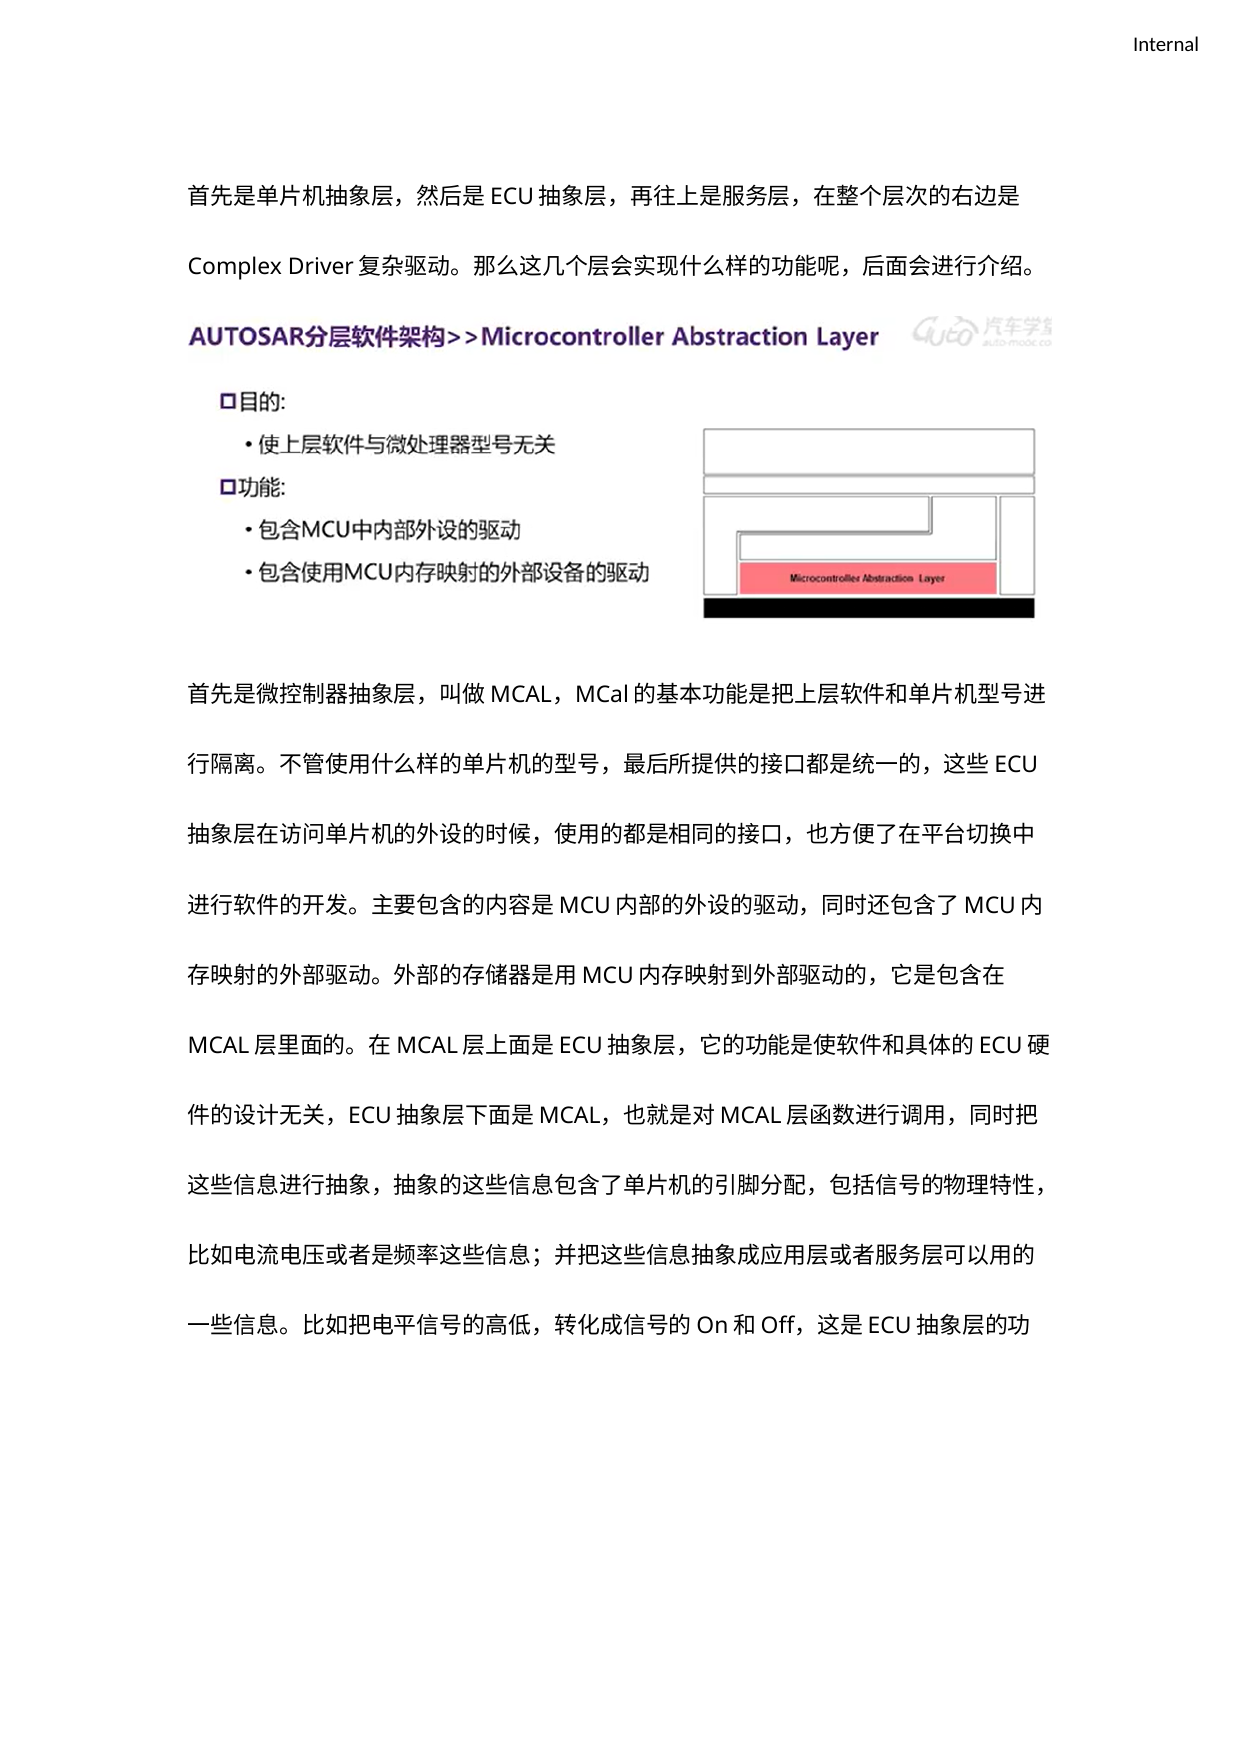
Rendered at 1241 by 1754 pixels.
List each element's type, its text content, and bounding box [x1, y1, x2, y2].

picture [187, 316, 1052, 634]
text 首先是单片机抽象层，然后是ECU抽象层，再往上是服务层，在整个层次的右边是Complex Driver复杂驱动。那么这几个层会实现什么样的功能呢，后面会进行介绍。 [187, 162, 1053, 297]
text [187, 660, 1053, 1356]
